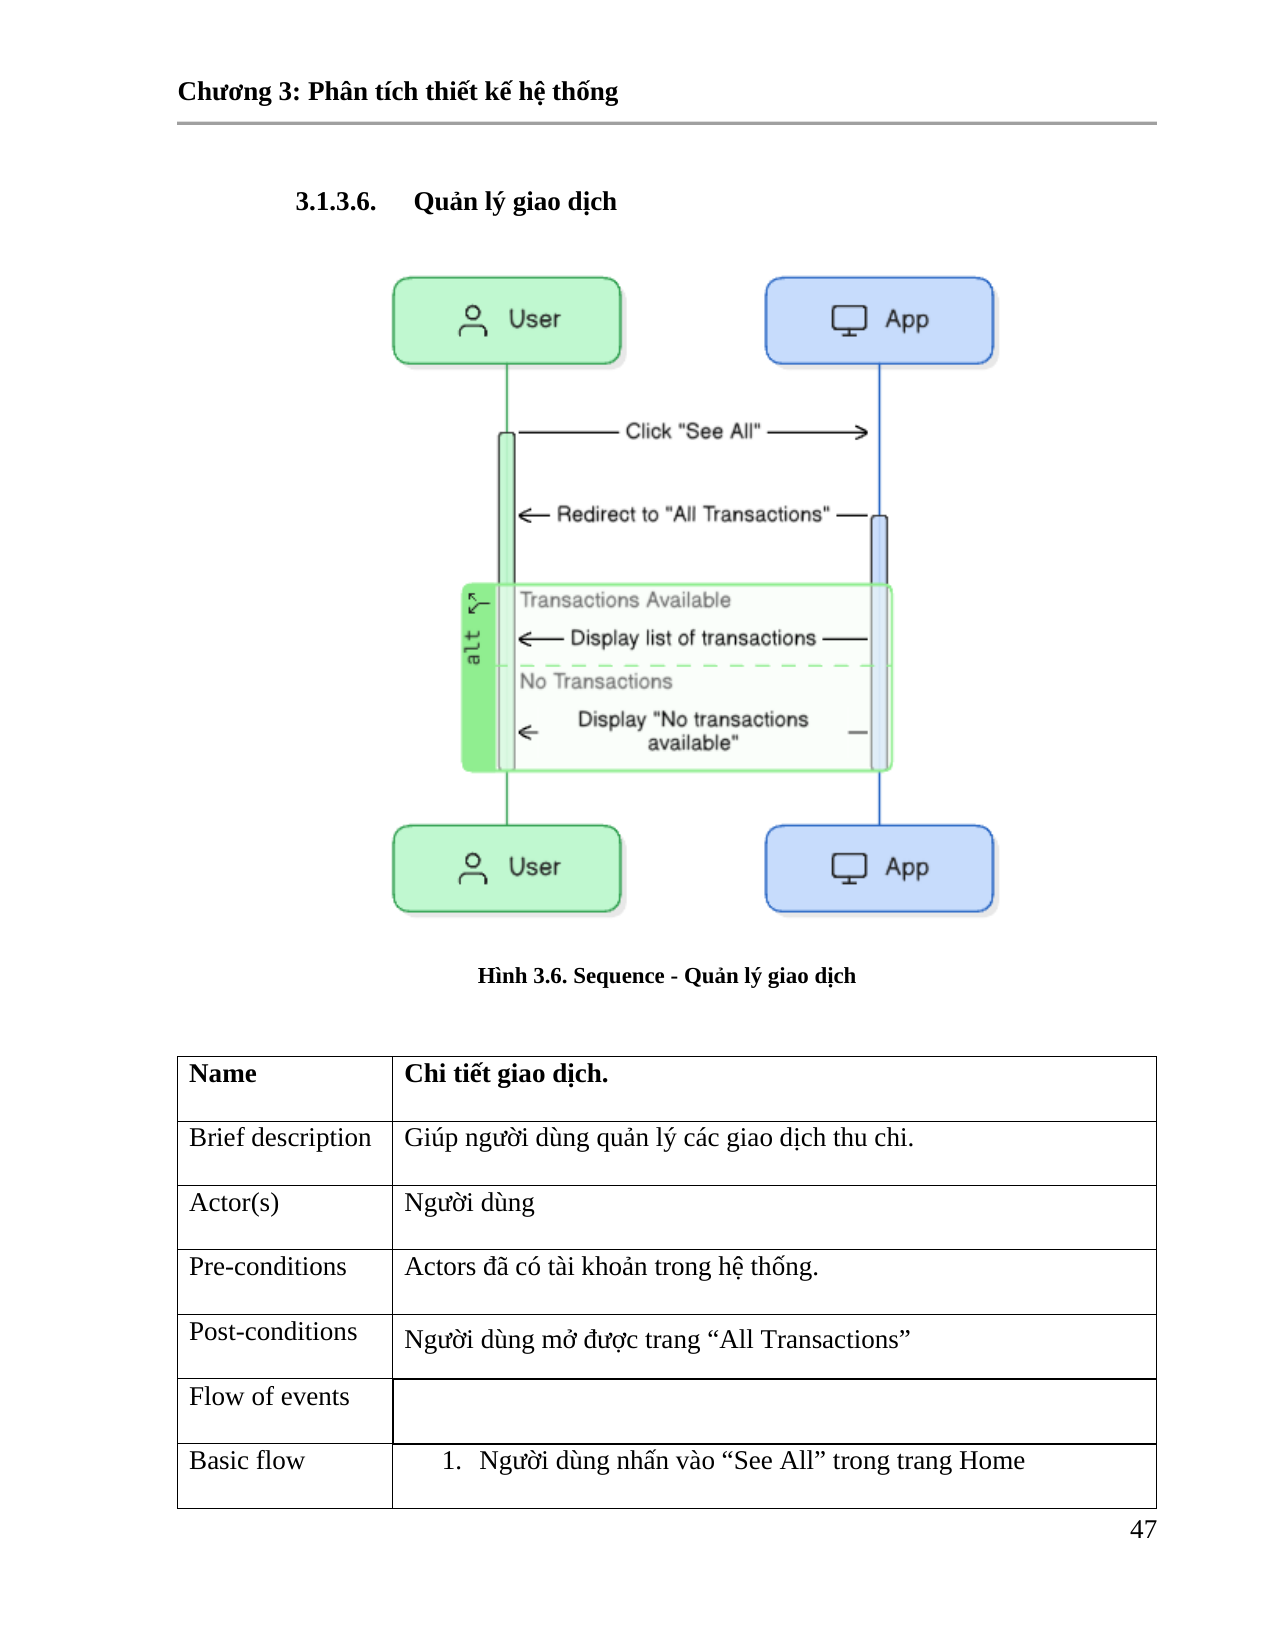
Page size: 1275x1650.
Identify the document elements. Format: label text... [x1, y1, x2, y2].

subtitle Quản lý giao dịch [295, 185, 1157, 216]
text Hình 3.6. Sequence - Quản lý giao dịch [177, 962, 1157, 988]
picture [375, 235, 1012, 930]
